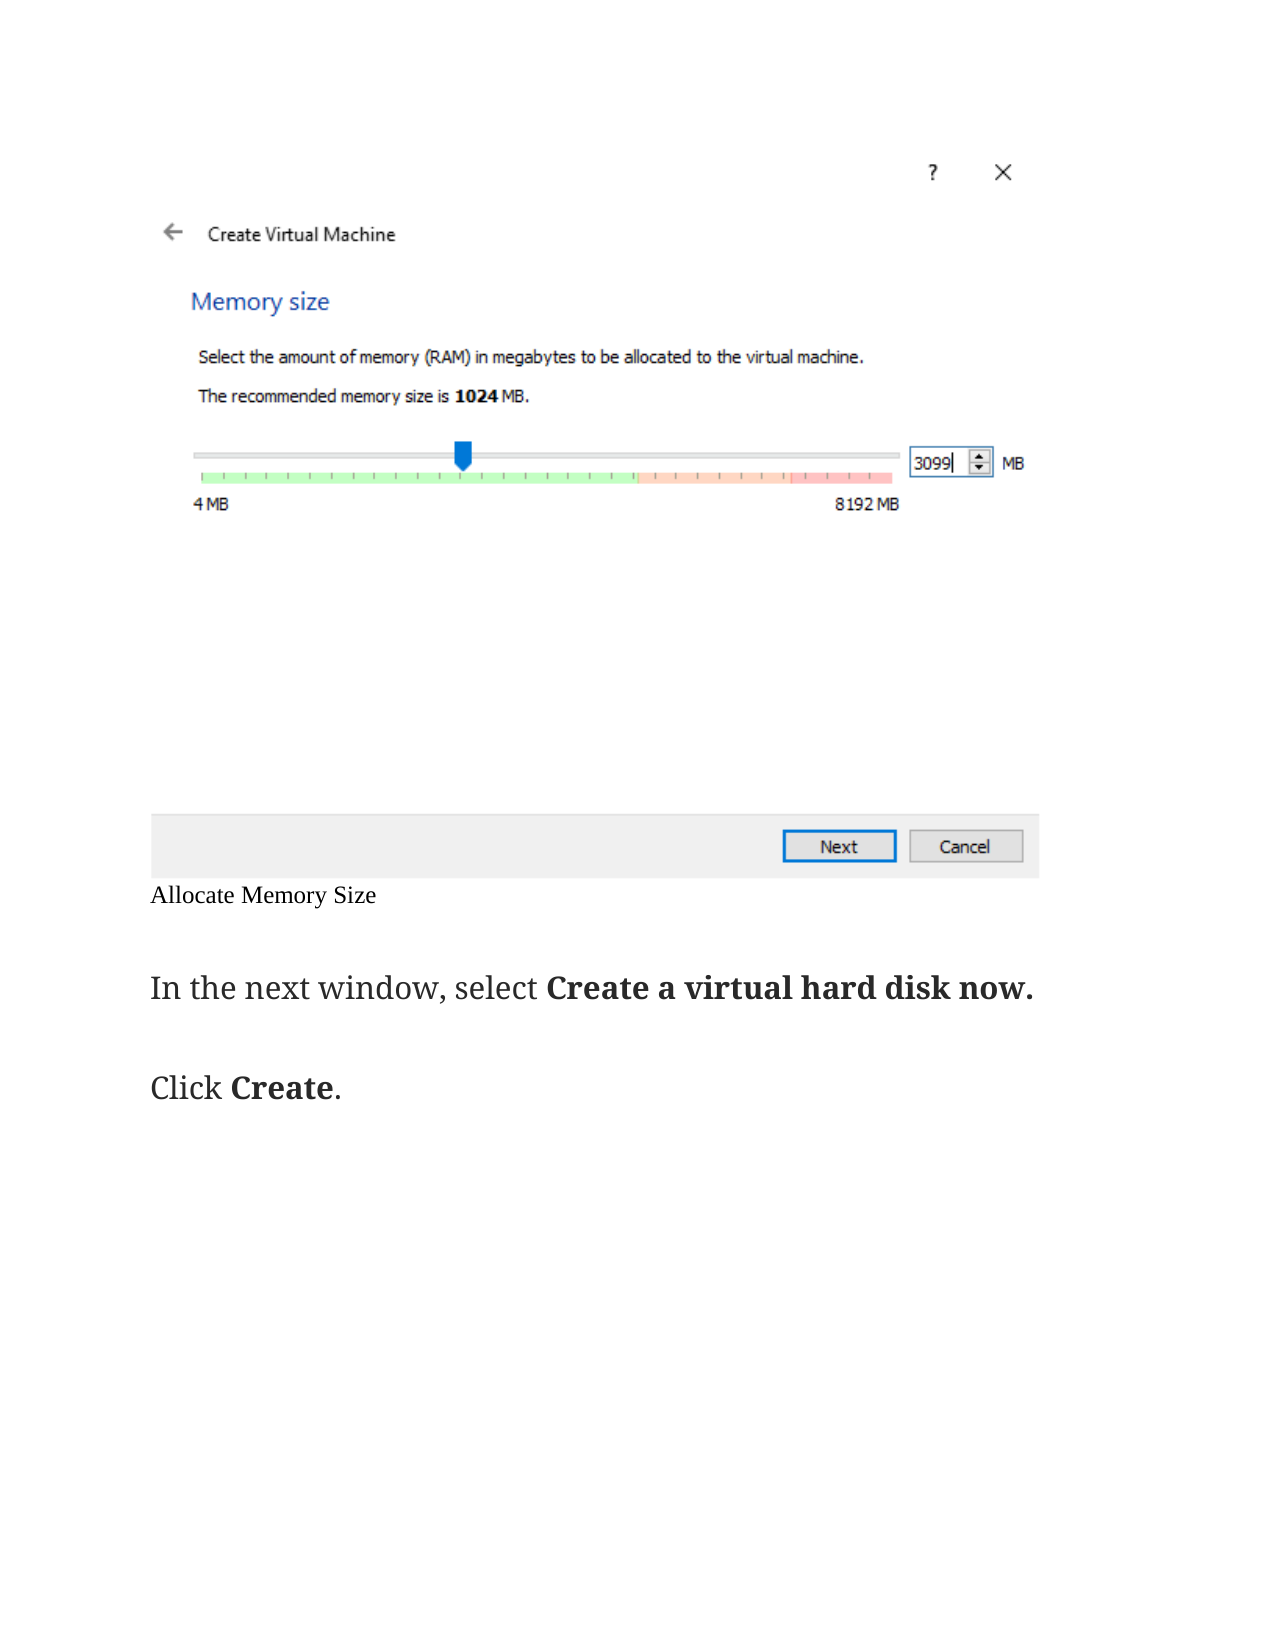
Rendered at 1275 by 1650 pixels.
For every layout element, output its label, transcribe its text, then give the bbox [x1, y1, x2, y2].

text Click Create. [150, 1058, 1125, 1108]
text Allocate Memory Size [150, 880, 1125, 908]
picture [150, 150, 1041, 880]
text In the next window, select Create a virtual hard disk now. [150, 958, 1125, 1008]
